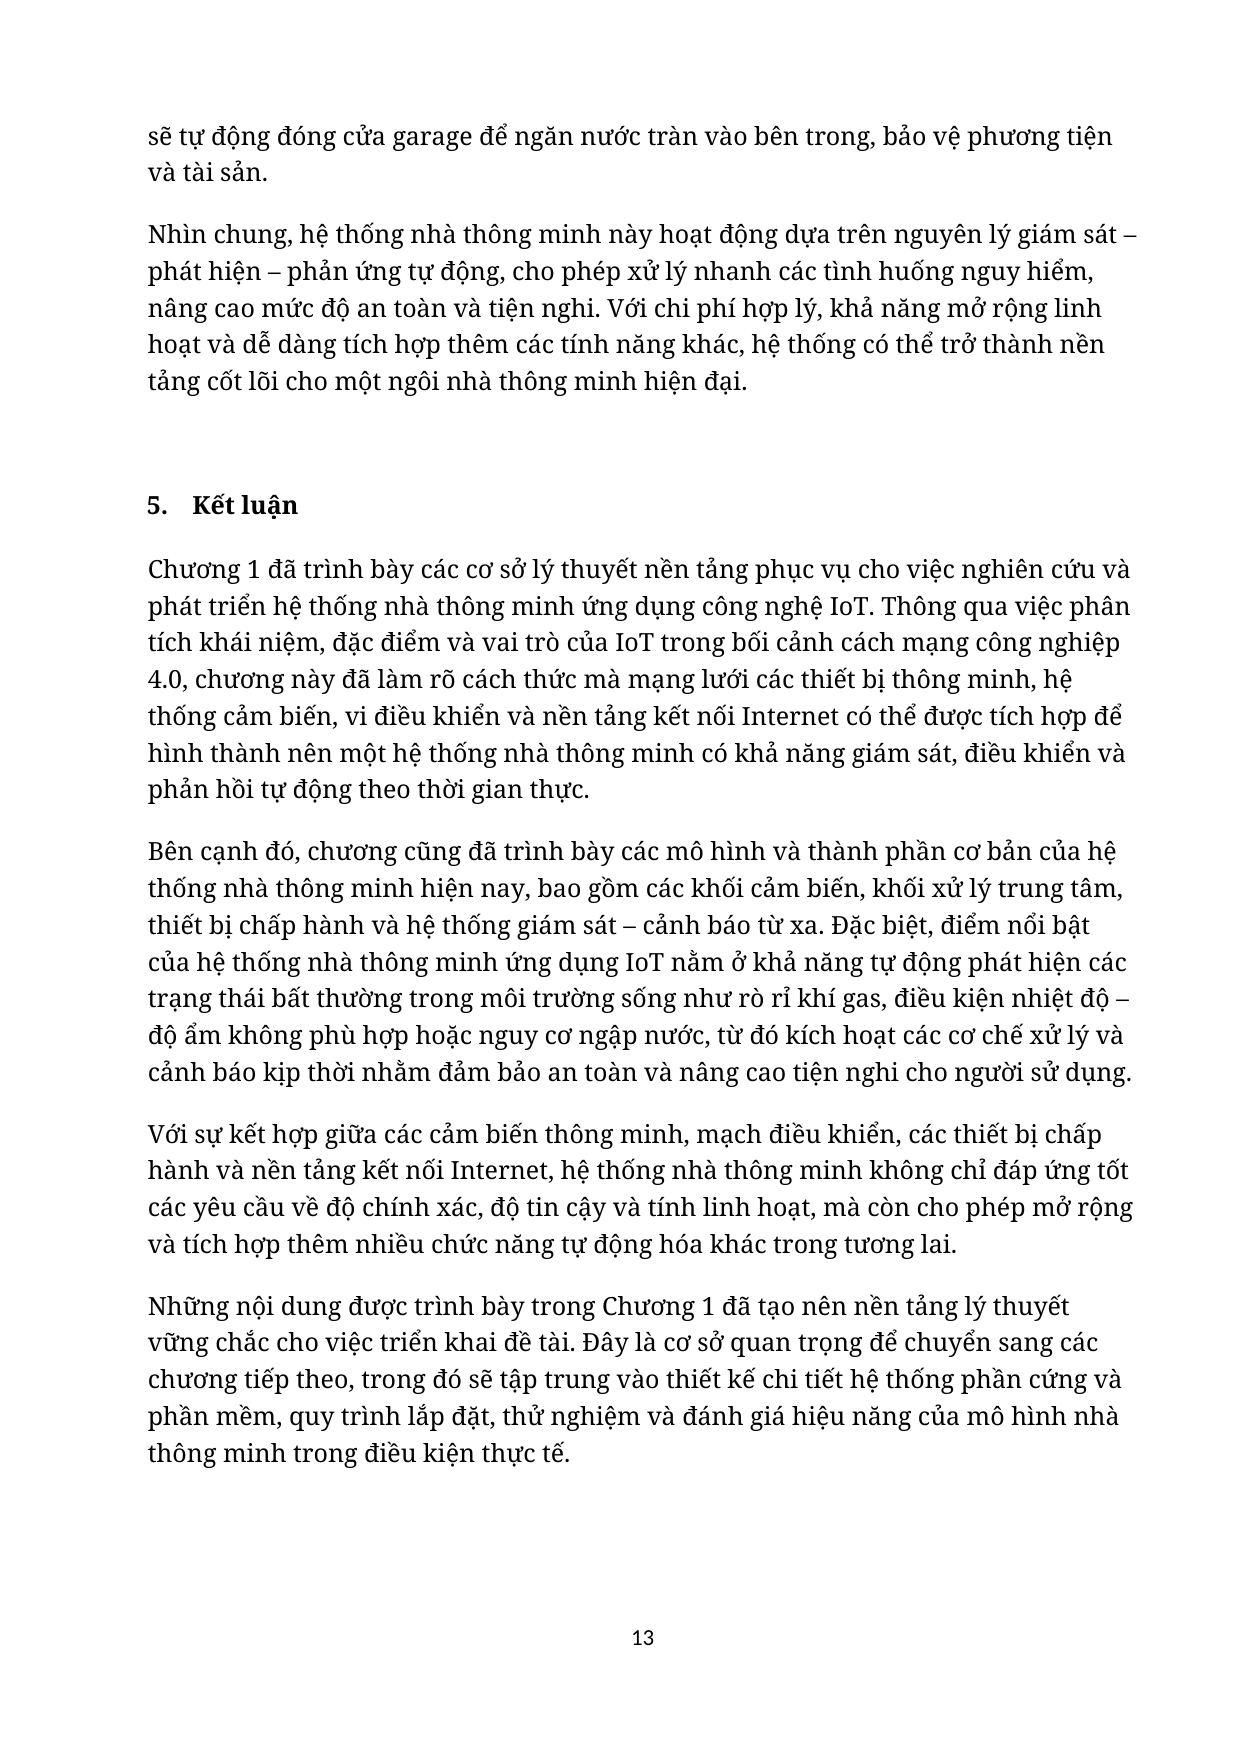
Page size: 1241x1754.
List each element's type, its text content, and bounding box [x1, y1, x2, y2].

text Với sự kết hợp giữa các cảm biến thông minh, mạch điều khiển, các thiết bị chấp hành và nền tảng kết nối Internet, hệ thống nhà thông minh không chỉ đáp ứng tốt các yêu cầu về độ chính xác, độ tin cậy và tính linh hoạt, mà còn cho phép mở rộng và tích hợp thêm nhiều chức năng tự động hóa khác trong tương lai. [148, 1116, 1137, 1261]
text Bên cạnh đó, chương cũng đã trình bày các mô hình và thành phần cơ bản của hệ thống nhà thông minh hiện nay, bao gồm các khối cảm biến, khối xử lý trung tâm, thiết bị chấp hành và hệ thống giám sát – cảnh báo từ xa. Đặc biệt, điểm nổi bật của hệ thống nhà thông minh ứng dụng IoT nằm ở khả năng tự động phát hiện các trạng thái bất thường trong môi trường sống như rò rỉ khí gas, điều kiện nhiệt độ – độ ẩm không phù hợp hoặc nguy cơ ngập nước, từ đó kích hoạt các cơ chế xử lý và cảnh báo kịp thời nhằm đảm bảo an toàn và nâng cao tiện nghi cho người sử dụng. [148, 834, 1137, 1088]
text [148, 118, 1137, 189]
text Nhìn chung, hệ thống nhà thông minh này hoạt động dựa trên nguyên lý giám sát – phát hiện – phản ứng tự động, cho phép xử lý nhanh các tình huống nguy hiểm, nâng cao mức độ an toàn và tiện nghi. Với chi phí hợp lý, khả năng mở rộng linh hoạt và dễ dàng tích hợp thêm các tính năng khác, hệ thống có thể trở thành nền tảng cốt lõi cho một ngôi nhà thông minh hiện đại. [148, 217, 1137, 398]
list Kết luận [147, 487, 1137, 521]
text Những nội dung được trình bày trong Chương 1 đã tạo nên nền tảng lý thuyết vững chắc cho việc triển khai đề tài. Đây là cơ sở quan trọng để chuyển sang các chương tiếp theo, trong đó sẽ tập trung vào thiết kế chi tiết hệ thống phần cứng và phần mềm, quy trình lắp đặt, thử nghiệm và đánh giá hiệu năng của mô hình nhà thông minh trong điều kiện thực tế. [148, 1288, 1137, 1469]
text Chương 1 đã trình bày các cơ sở lý thuyết nền tảng phục vụ cho việc nghiên cứu và phát triển hệ thống nhà thông minh ứng dụng công nghệ IoT. Thông qua việc phân tích khái niệm, đặc điểm và vai trò của IoT trong bối cảnh cách mạng công nghiệp 4.0, chương này đã làm rõ cách thức mà mạng lưới các thiết bị thông minh, hệ thống cảm biến, vi điều khiển và nền tảng kết nối Internet có thể được tích hợp để hình thành nên một hệ thống nhà thông minh có khả năng giám sát, điều khiển và phản hồi tự động theo thời gian thực. [148, 551, 1137, 806]
